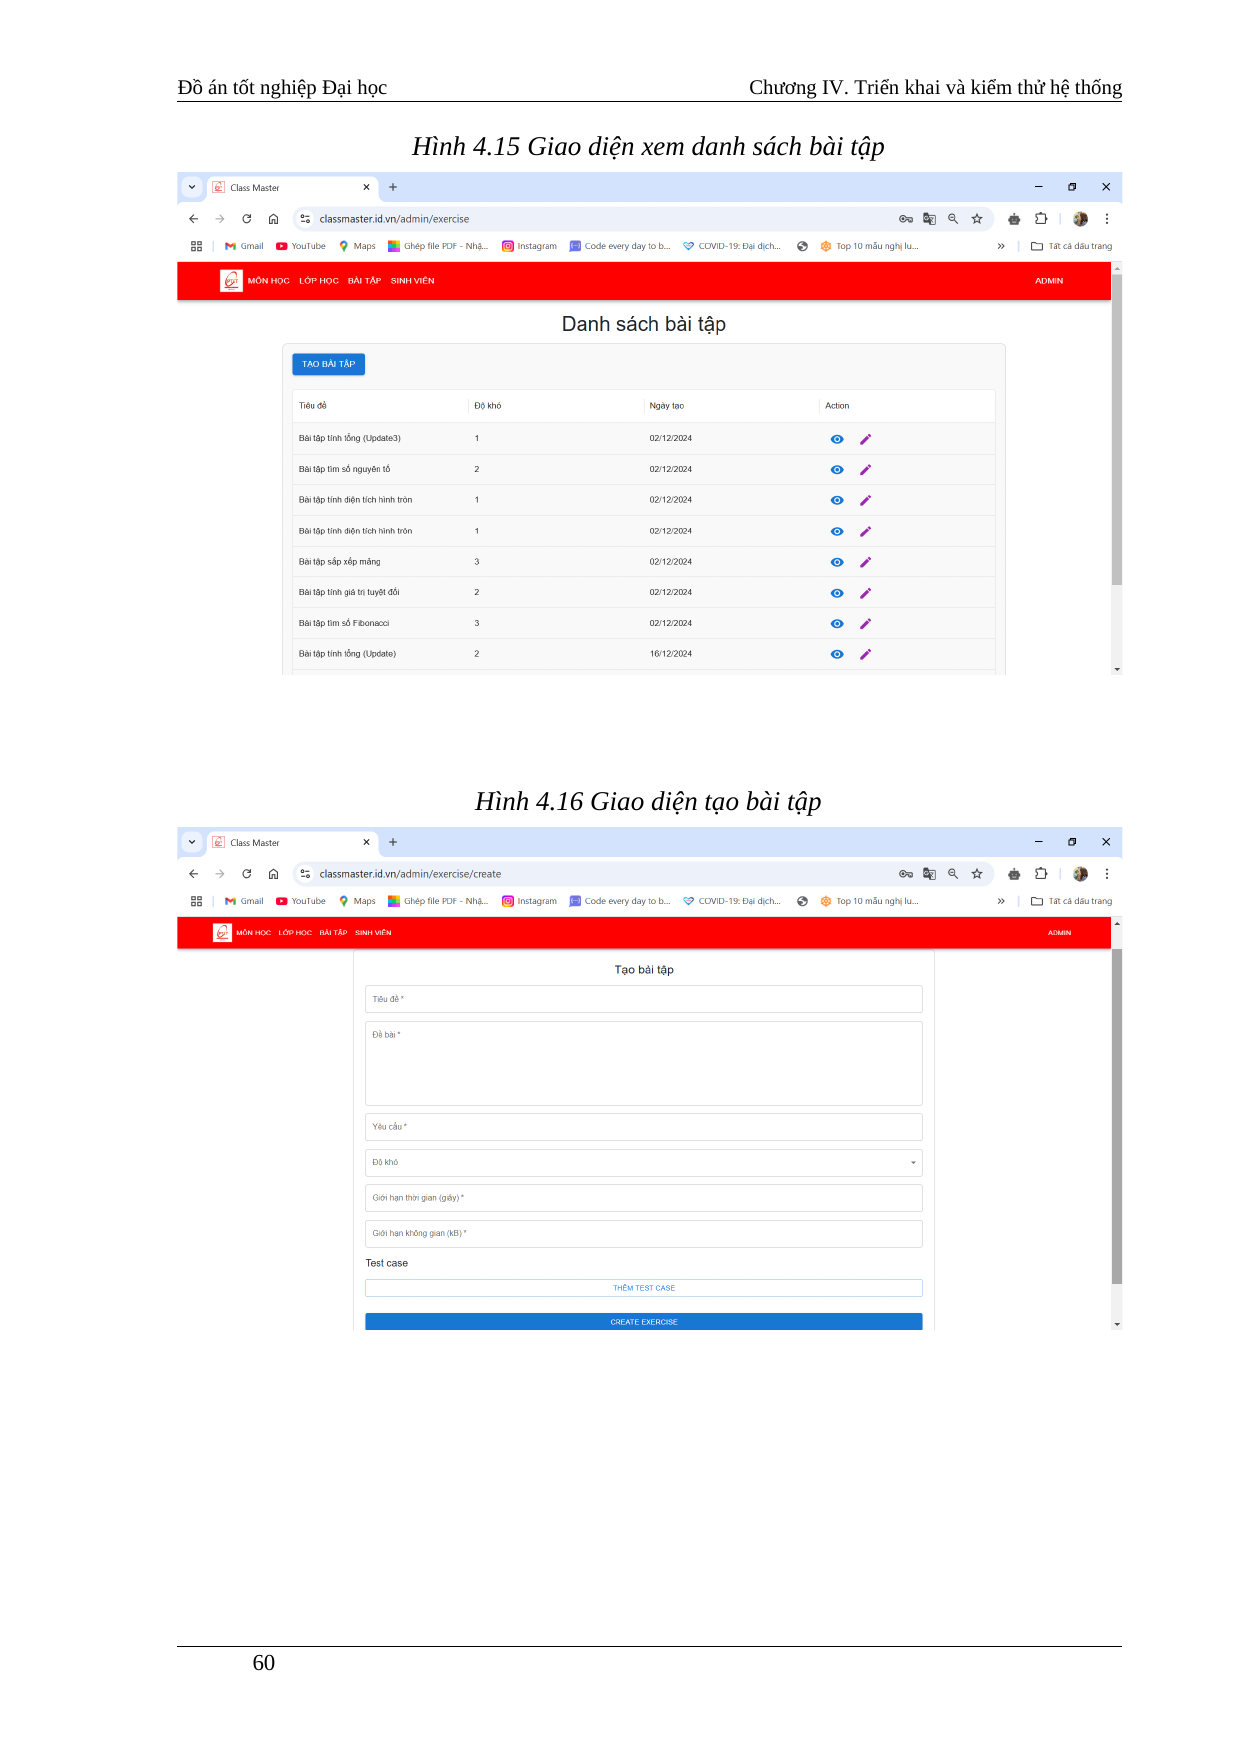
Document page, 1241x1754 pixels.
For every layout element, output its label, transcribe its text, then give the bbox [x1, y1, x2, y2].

subtitle Hình 4.16 Giao diện tạo bài tập [177, 785, 1122, 817]
picture [177, 172, 1123, 675]
subtitle Hình 4.15 Giao diện xem danh sách bài tập [177, 130, 1122, 162]
picture [177, 827, 1123, 1330]
